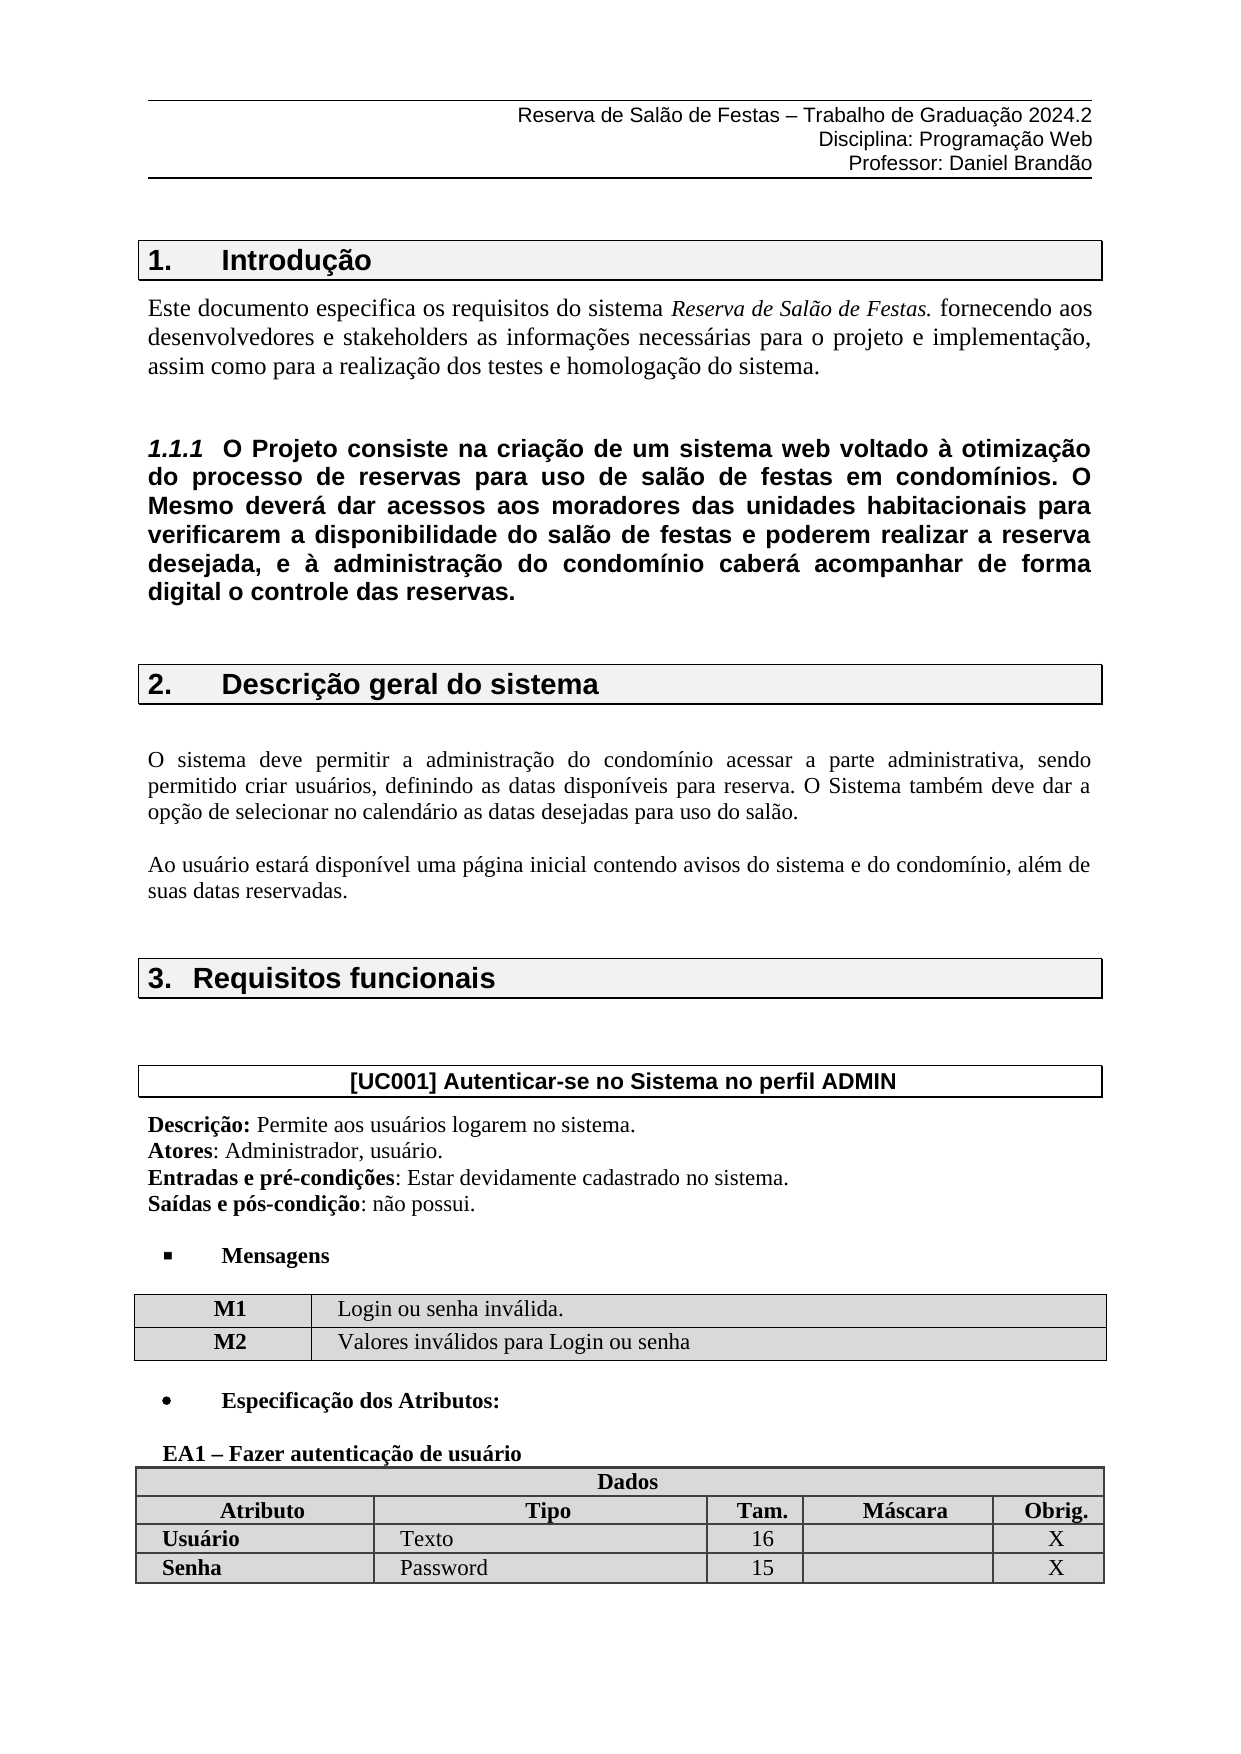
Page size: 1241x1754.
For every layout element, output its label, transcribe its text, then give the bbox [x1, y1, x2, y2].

subtitle Introdução [139, 241, 1101, 279]
text Ao usuário estará disponível uma página inicial contendo avisos do sistema e do condomínio, além de suas datas reservadas. [148, 851, 1092, 904]
list Especificação dos Atributos: [162, 1387, 1078, 1414]
table_cell 15 [708, 1554, 802, 1582]
table_cell Valores inválidos para Login ou senha [312, 1328, 1106, 1360]
table_cell Texto [375, 1525, 706, 1552]
table_cell Tam. [708, 1497, 802, 1523]
table_header M1 [135, 1295, 311, 1327]
text EA1 – Fazer autenticação de usuário [162, 1440, 1078, 1466]
table_header Dados [137, 1469, 1103, 1495]
table_cell [804, 1525, 992, 1552]
text Saídas e pós-condição: não possui. [148, 1190, 1092, 1216]
table_cell Máscara [804, 1497, 992, 1523]
table_cell M2 [135, 1328, 311, 1360]
text Atores: Administrador, usuário. [148, 1137, 1092, 1163]
subtitle Descrição geral do sistema [139, 665, 1101, 703]
text [UC001] Autenticar-se no Sistema no perfil ADMIN [139, 1066, 1101, 1096]
text Entradas e pré-condições: Estar devidamente cadastrado no sistema. [148, 1163, 1092, 1190]
text Descrição: Permite aos usuários logarem no sistema. [148, 1111, 1092, 1137]
table_header Login ou senha inválida. [312, 1295, 1106, 1327]
text O sistema deve permitir a administração do condomínio acessar a parte administrativa, sendo permitido criar usuários, definindo as datas disponíveis para reserva. O Sistema também deve dar a opção de selecionar no calendário as datas desejadas para uso do salão. [148, 746, 1092, 825]
table_cell X [994, 1554, 1103, 1582]
table_cell Atributo [137, 1497, 373, 1523]
table_cell [804, 1554, 992, 1582]
text Este documento especifica os requisitos do sistema Reserva de Salão de Festas. fornecendo aos desenvolvedores e stakeholders as informações necessárias para o projeto e implementação, assim como para a realização dos testes e homologação do sistema. [148, 293, 1092, 380]
table_cell X [994, 1525, 1103, 1552]
list Mensagens [162, 1243, 1092, 1269]
table_cell 16 [708, 1525, 802, 1552]
table_cell Password [375, 1554, 706, 1582]
table_cell Tipo [375, 1497, 706, 1523]
table_cell Senha [137, 1554, 373, 1582]
subtitle O Projeto consiste na criação de um sistema web voltado à otimização do processo de reservas para uso de salão de festas em condomínios. O Mesmo deverá dar acessos aos moradores das unidades habitacionais para verificarem a disponibilidade do salão de festas e poderem realizar a reserva desejada, e à administração do condomínio caberá acompanhar de forma digital o controle das reservas. [148, 433, 1092, 606]
table_cell Usuário [137, 1525, 373, 1552]
subtitle Requisitos funcionais [139, 959, 1101, 997]
table_cell Obrig. [994, 1497, 1103, 1523]
